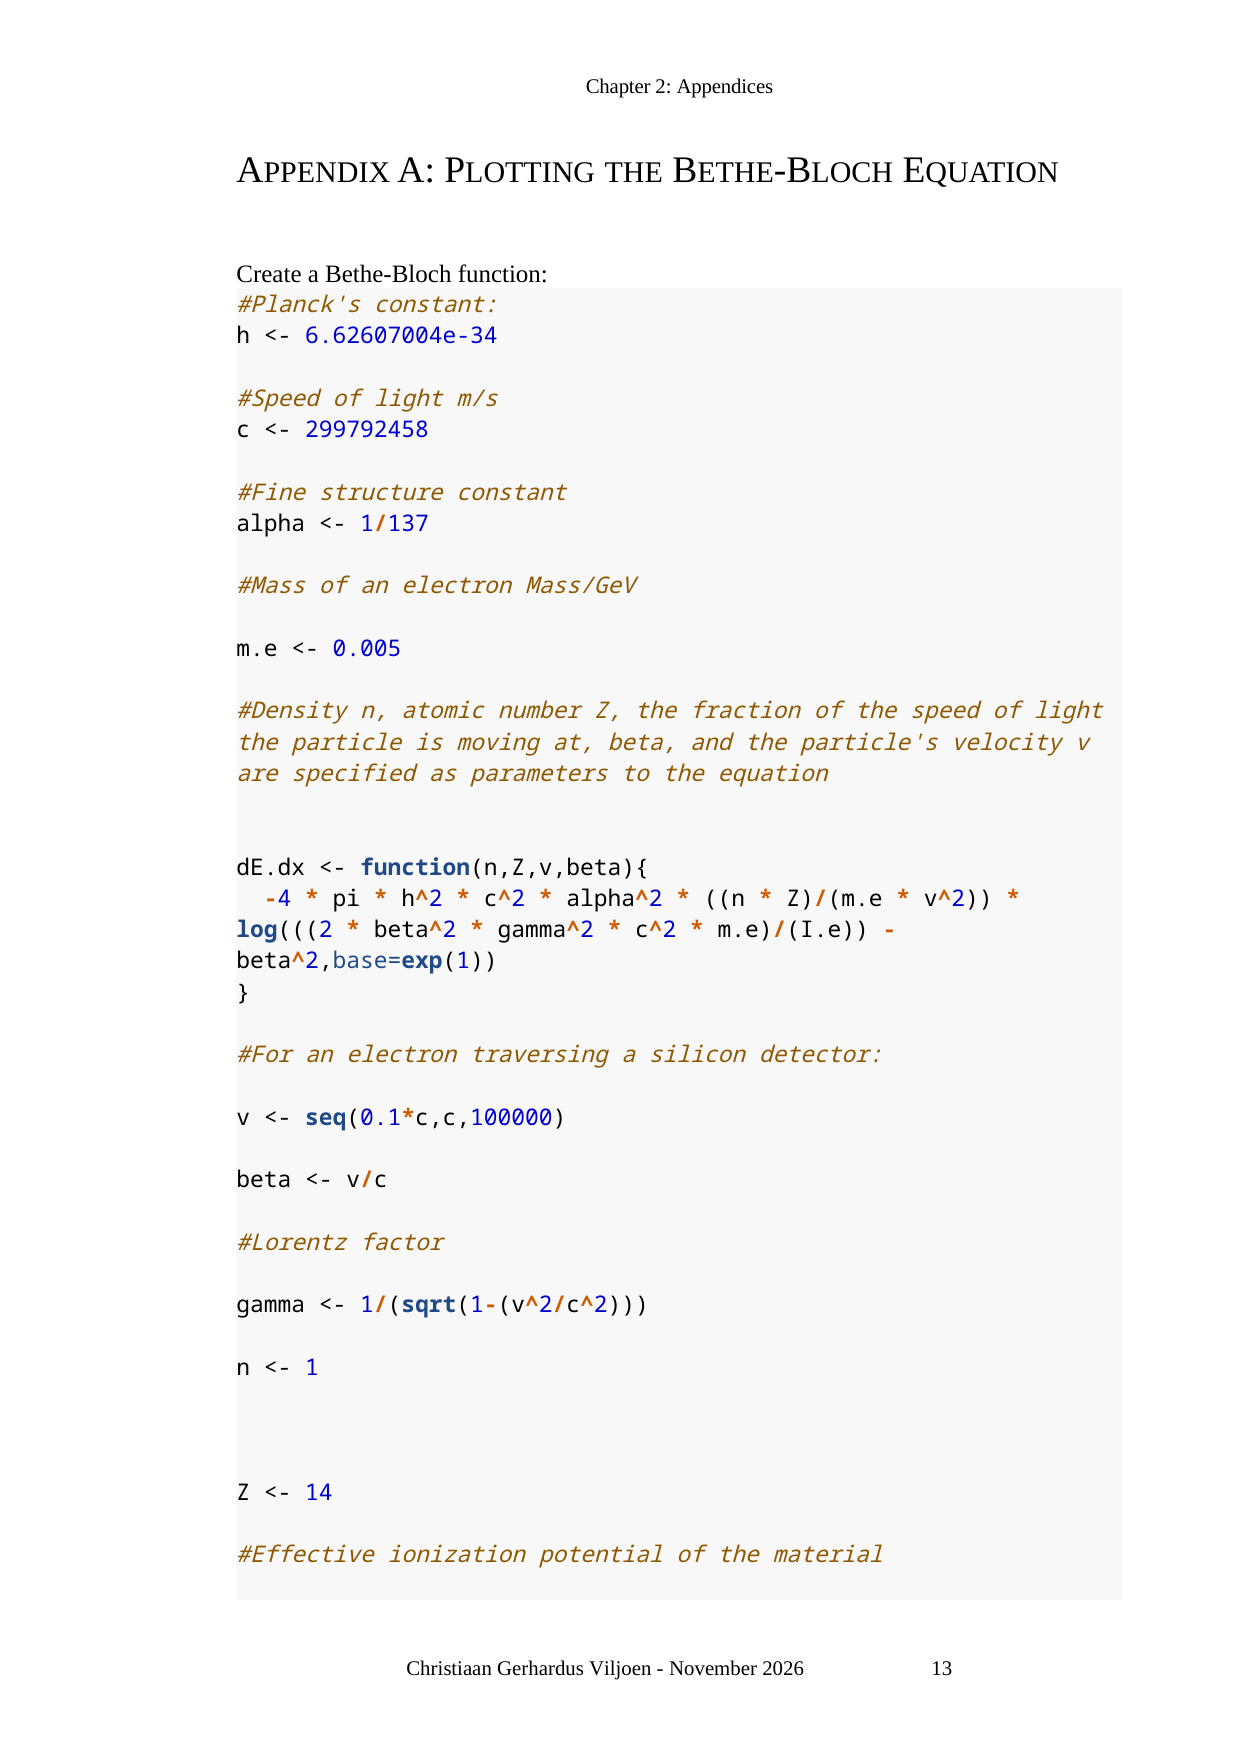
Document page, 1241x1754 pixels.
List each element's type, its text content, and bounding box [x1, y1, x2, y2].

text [236, 288, 1122, 1600]
subtitle Appendix A: Plotting the Bethe-Bloch Equation [236, 148, 1122, 191]
text Create a Bethe-Bloch function: [236, 259, 1122, 288]
